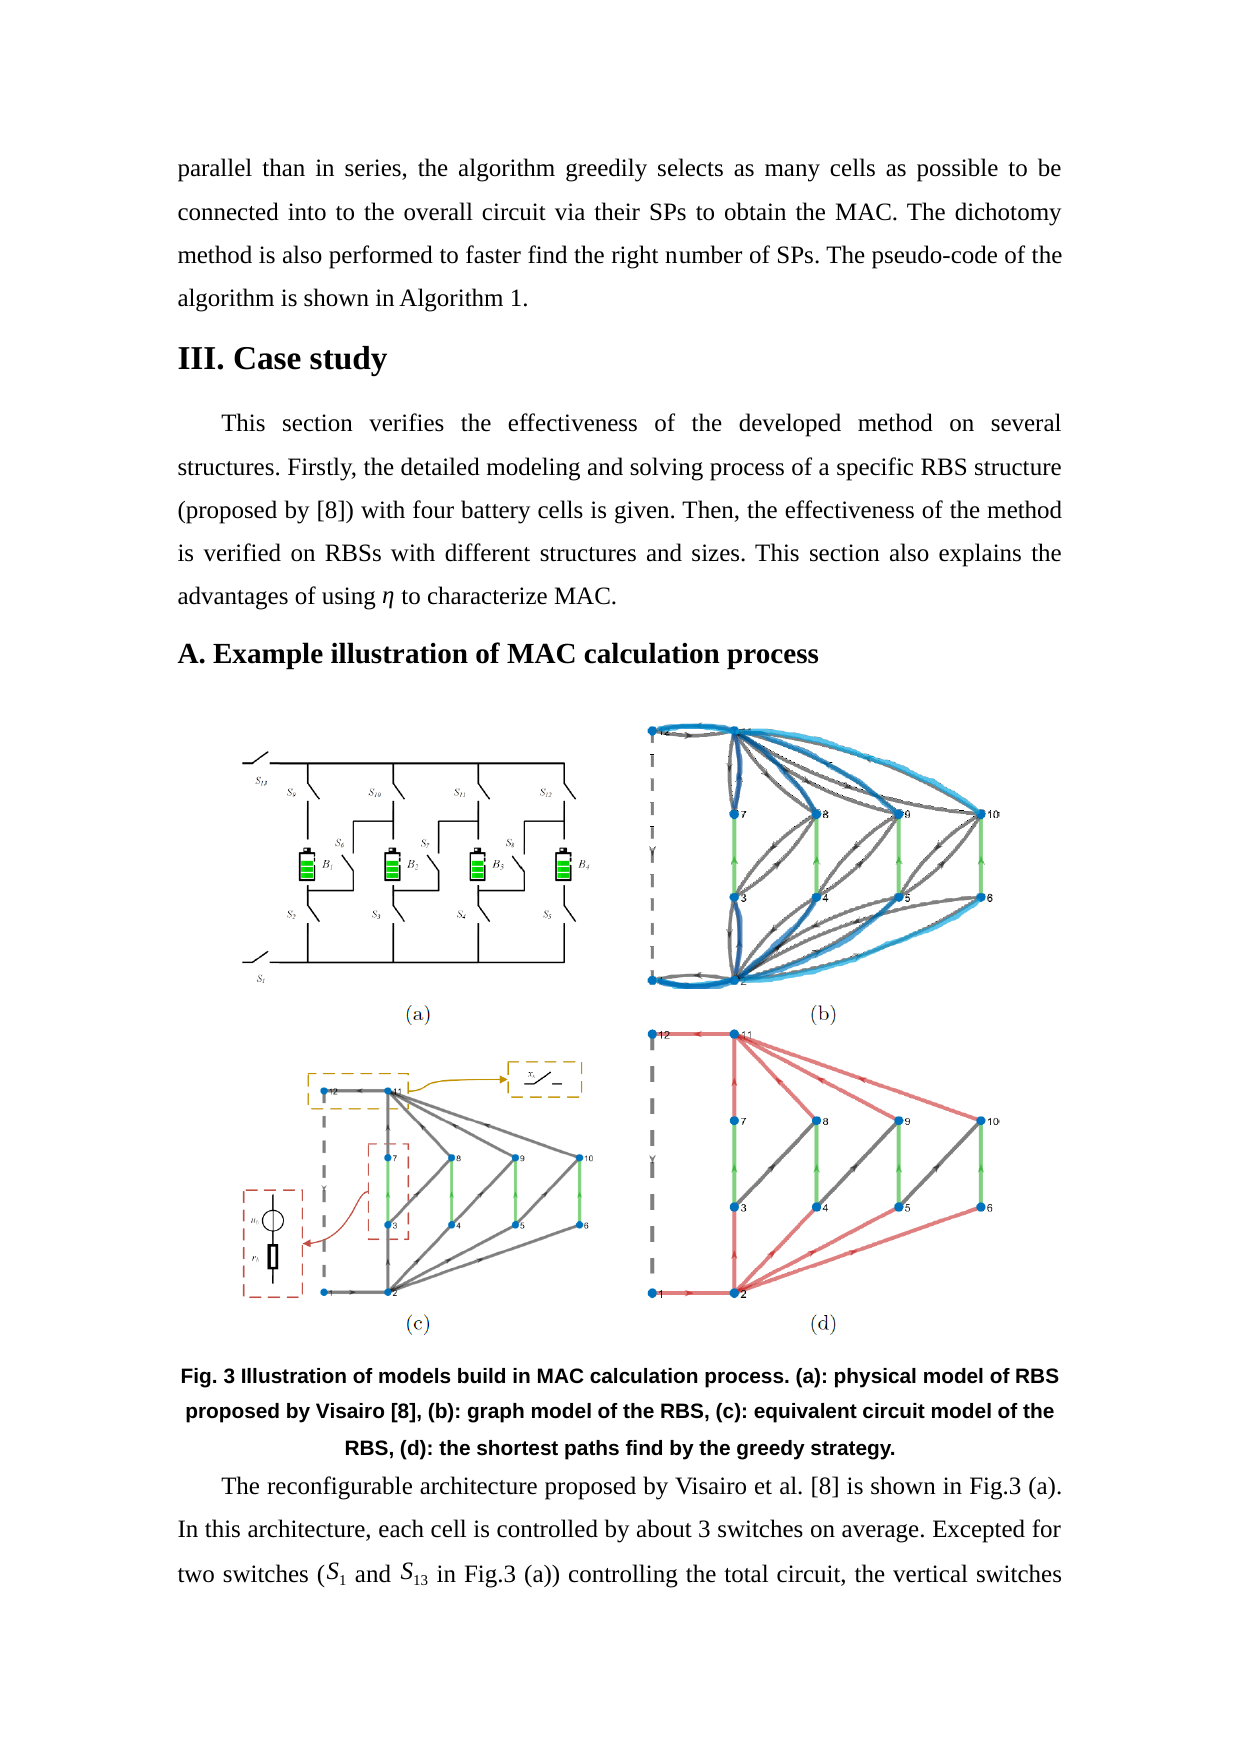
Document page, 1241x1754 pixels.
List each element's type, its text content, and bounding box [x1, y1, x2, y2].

text This section verifies the effectiveness of the developed method on several structures. Firstly, the detailed modeling and solving process of a specific RBS structure (proposed by [8]) with four battery cells is given. Then, the effectiveness of the method is verified on RBSs with different structures and sizes. This section also explains the advantages of using to characterize MAC. [177, 408, 1063, 610]
text A. Example illustration of MAC calculation process [177, 637, 1063, 670]
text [177, 153, 1063, 312]
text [177, 1471, 1063, 1589]
picture [223, 699, 1017, 1349]
text III. Case study [177, 338, 1063, 377]
text Fig. 3 Illustration of models build in MAC calculation process. (a): physical model of RBS proposed by Visairo [8], (b): graph model of the RBS, (c): equivalent circuit model of the RBS, (d): the shortest paths find by the greedy strategy. [177, 1363, 1063, 1459]
